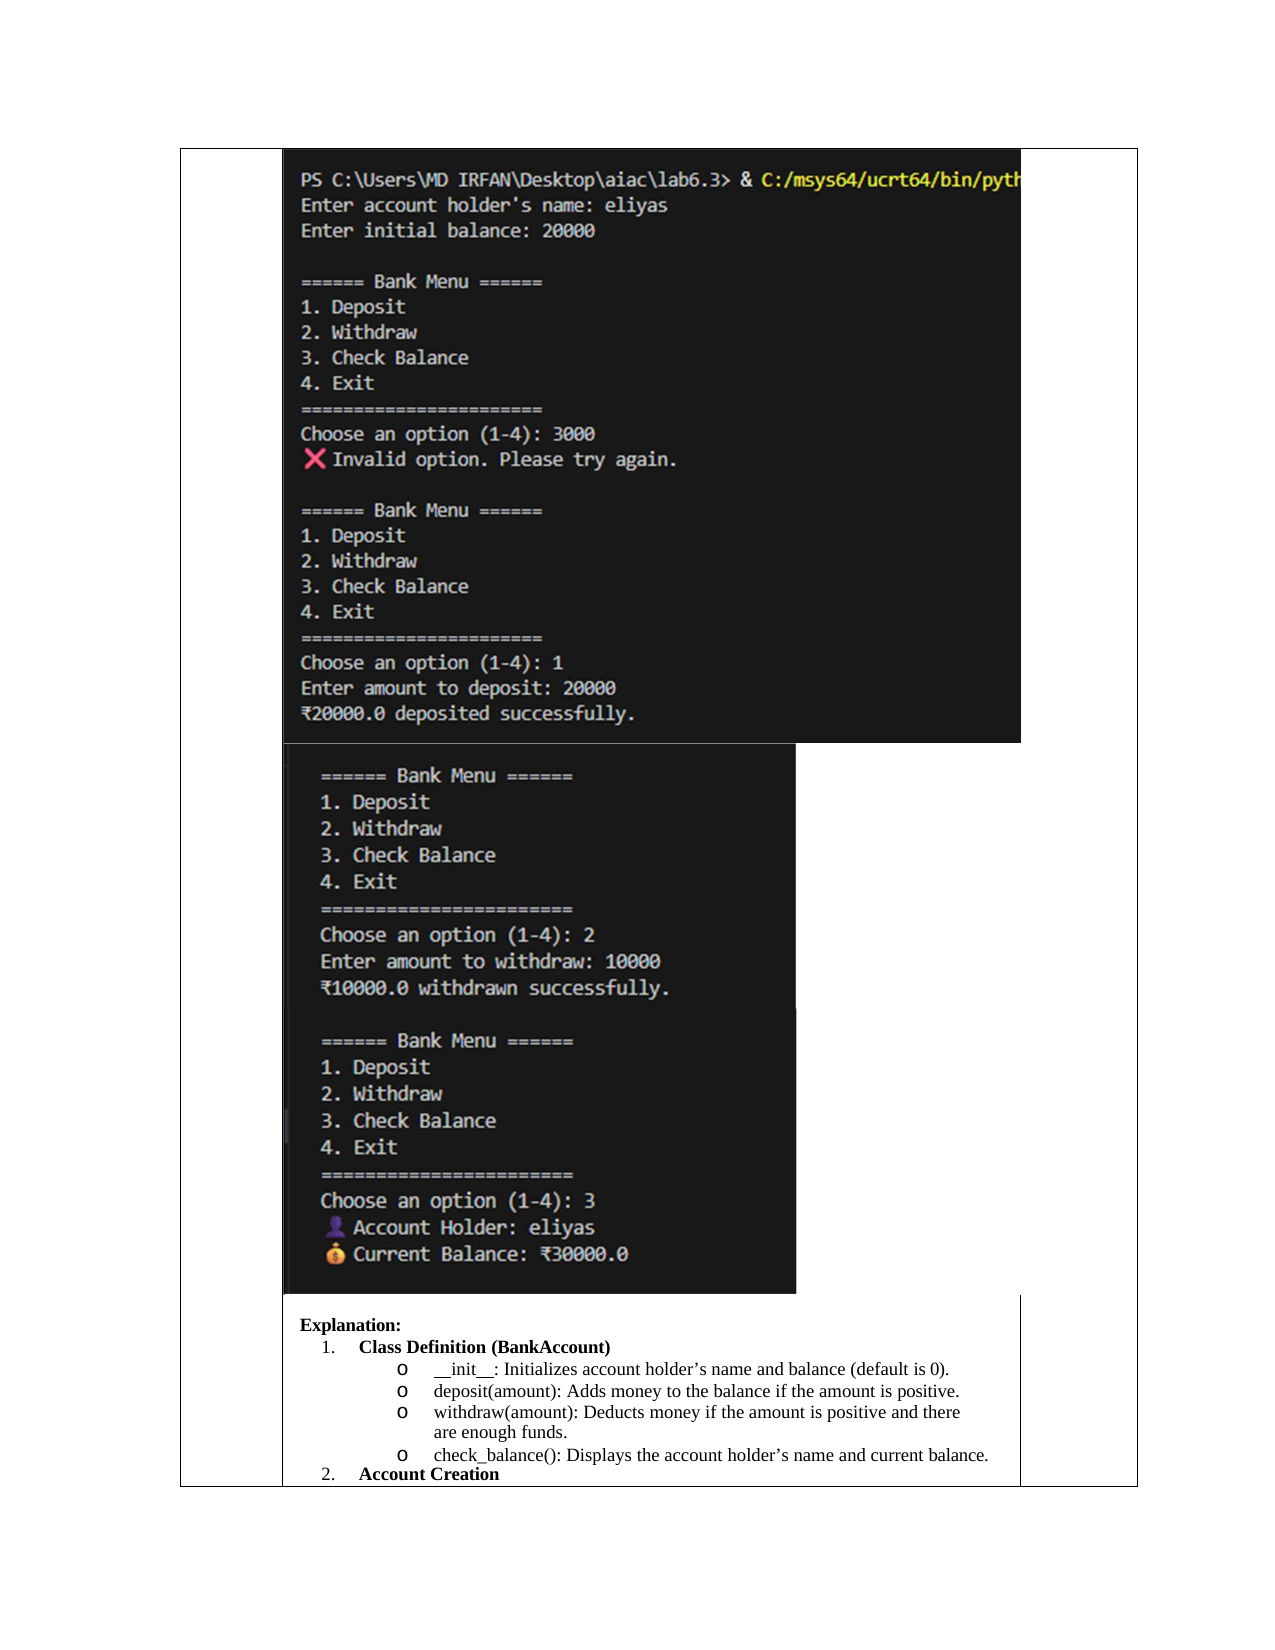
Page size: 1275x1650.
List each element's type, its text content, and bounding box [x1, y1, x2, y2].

picture [283, 148, 1021, 1295]
table_header Explanation: Class Definition (BankAccount) init : Initializes account holder’s name and balance (default is 0). deposit(amount): Adds money to the balance if the amount is positive. withdraw(amount): Deducts money if the amount is positive and there are enough funds. check_balance(): Displays the account holder’s name and current balance. Account Creation [283, 1295, 1020, 1486]
table_header [1021, 149, 1137, 1486]
table_header [181, 149, 282, 1486]
